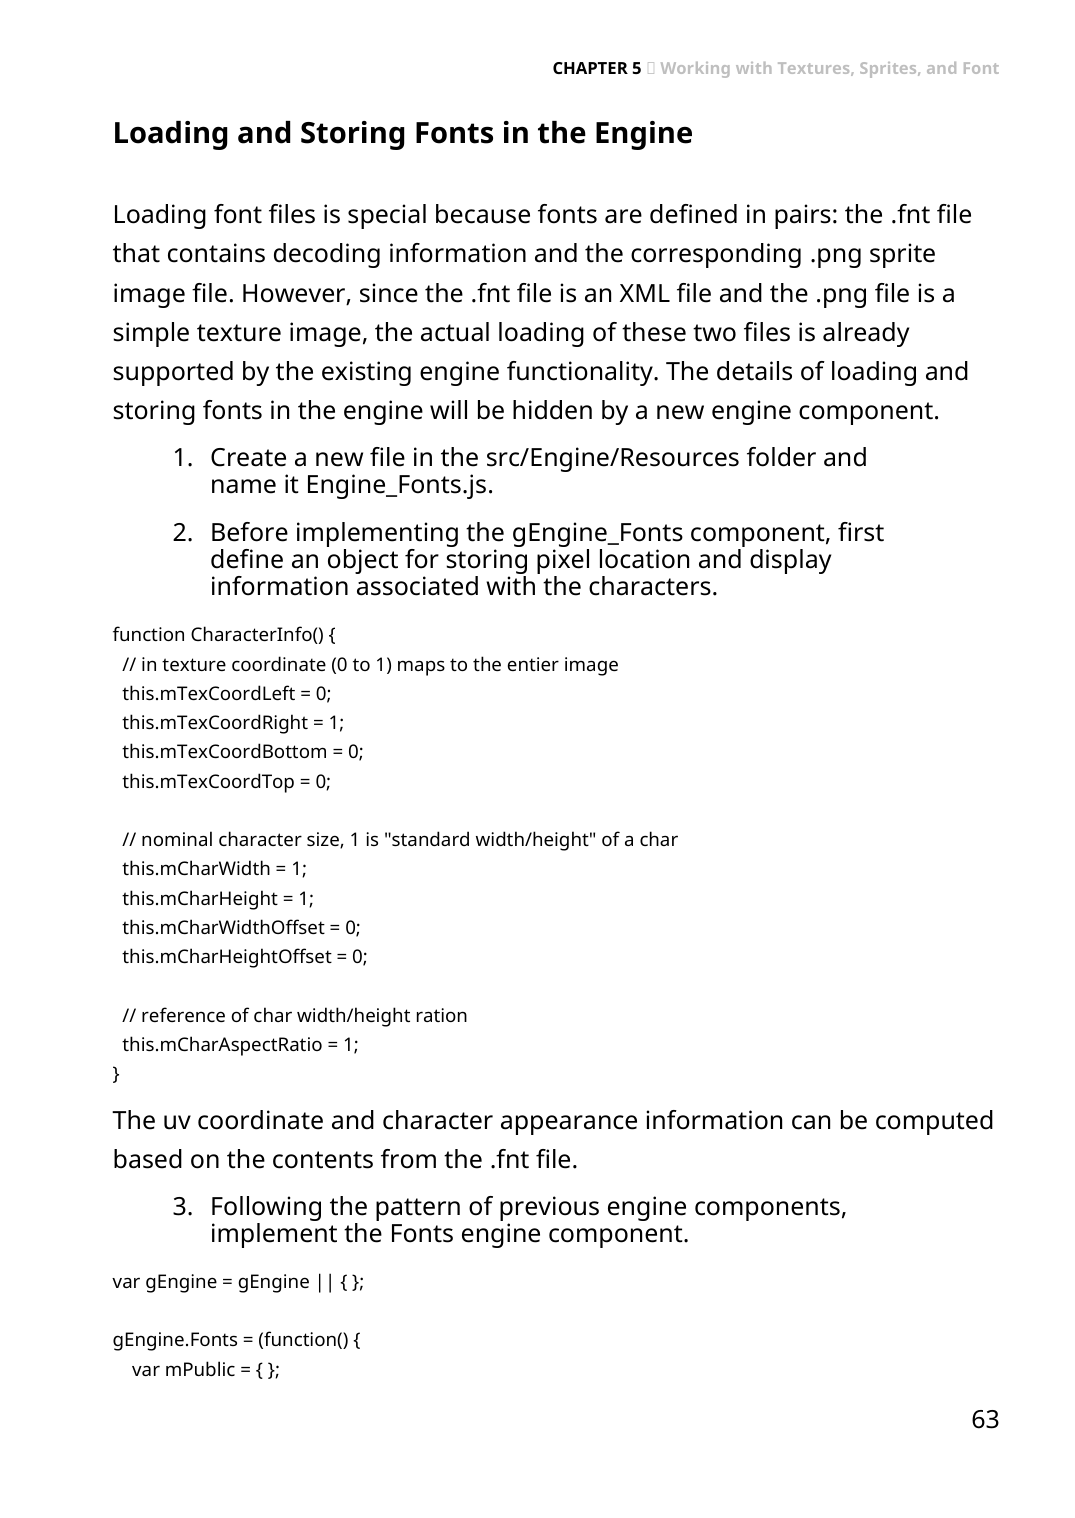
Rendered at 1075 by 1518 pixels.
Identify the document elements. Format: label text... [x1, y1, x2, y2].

text gEngine.Fonts = (function() { [112, 1327, 1000, 1352]
text var gEngine = gEngine || { }; [112, 1268, 1000, 1294]
text function CharacterInfo() { [112, 622, 1000, 647]
list Following the pattern of previous engine components, implement the Fonts engine component. [172, 1193, 910, 1247]
text The uv coordinate and character appearance information can be computed based on the contents from the .fnt file. [112, 1102, 1000, 1176]
list Before implementing the gEngine_Fonts component, first define an object for storing pixel location and display information associated with the characters. [172, 519, 910, 601]
text this.mCharWidthOffset = 0; [112, 914, 1000, 940]
list Create a new file in the src/Engine/Resources folder and name it Engine_Fonts.js. [172, 444, 910, 499]
text this.mCharAspectRatio = 1; [112, 1031, 1000, 1057]
text var mPublic = { }; [112, 1356, 1000, 1382]
subtitle Loading and Storing Fonts in the Engine [112, 112, 1000, 152]
text this.mTexCoordLeft = 0; [112, 680, 1000, 706]
text // reference of char width/height ration [112, 1002, 1000, 1028]
text Loading font files is special because fonts are defined in pairs: the .fnt file that contains decoding information and the corresponding .png sprite image file. However, since the .fnt file is an XML file and the .png file is a simple texture image, the actual loading of these two files is already supported by the existing engine functionality. The details of loading and storing fonts in the engine will be hidden by a new engine component. [112, 197, 1000, 427]
text this.mTexCoordRight = 1; [112, 709, 1000, 735]
text this.mCharHeightOffset = 0; [112, 943, 1000, 969]
text this.mCharHeight = 1; [112, 885, 1000, 911]
text // in texture coordinate (0 to 1) maps to the entier image [112, 651, 1000, 676]
text // nominal character size, 1 is "standard width/height" of a char [112, 826, 1000, 852]
text this.mTexCoordTop = 0; [112, 768, 1000, 793]
text this.mTexCoordBottom = 0; [112, 739, 1000, 764]
text } [112, 1061, 1000, 1086]
text this.mCharWidth = 1; [112, 856, 1000, 881]
